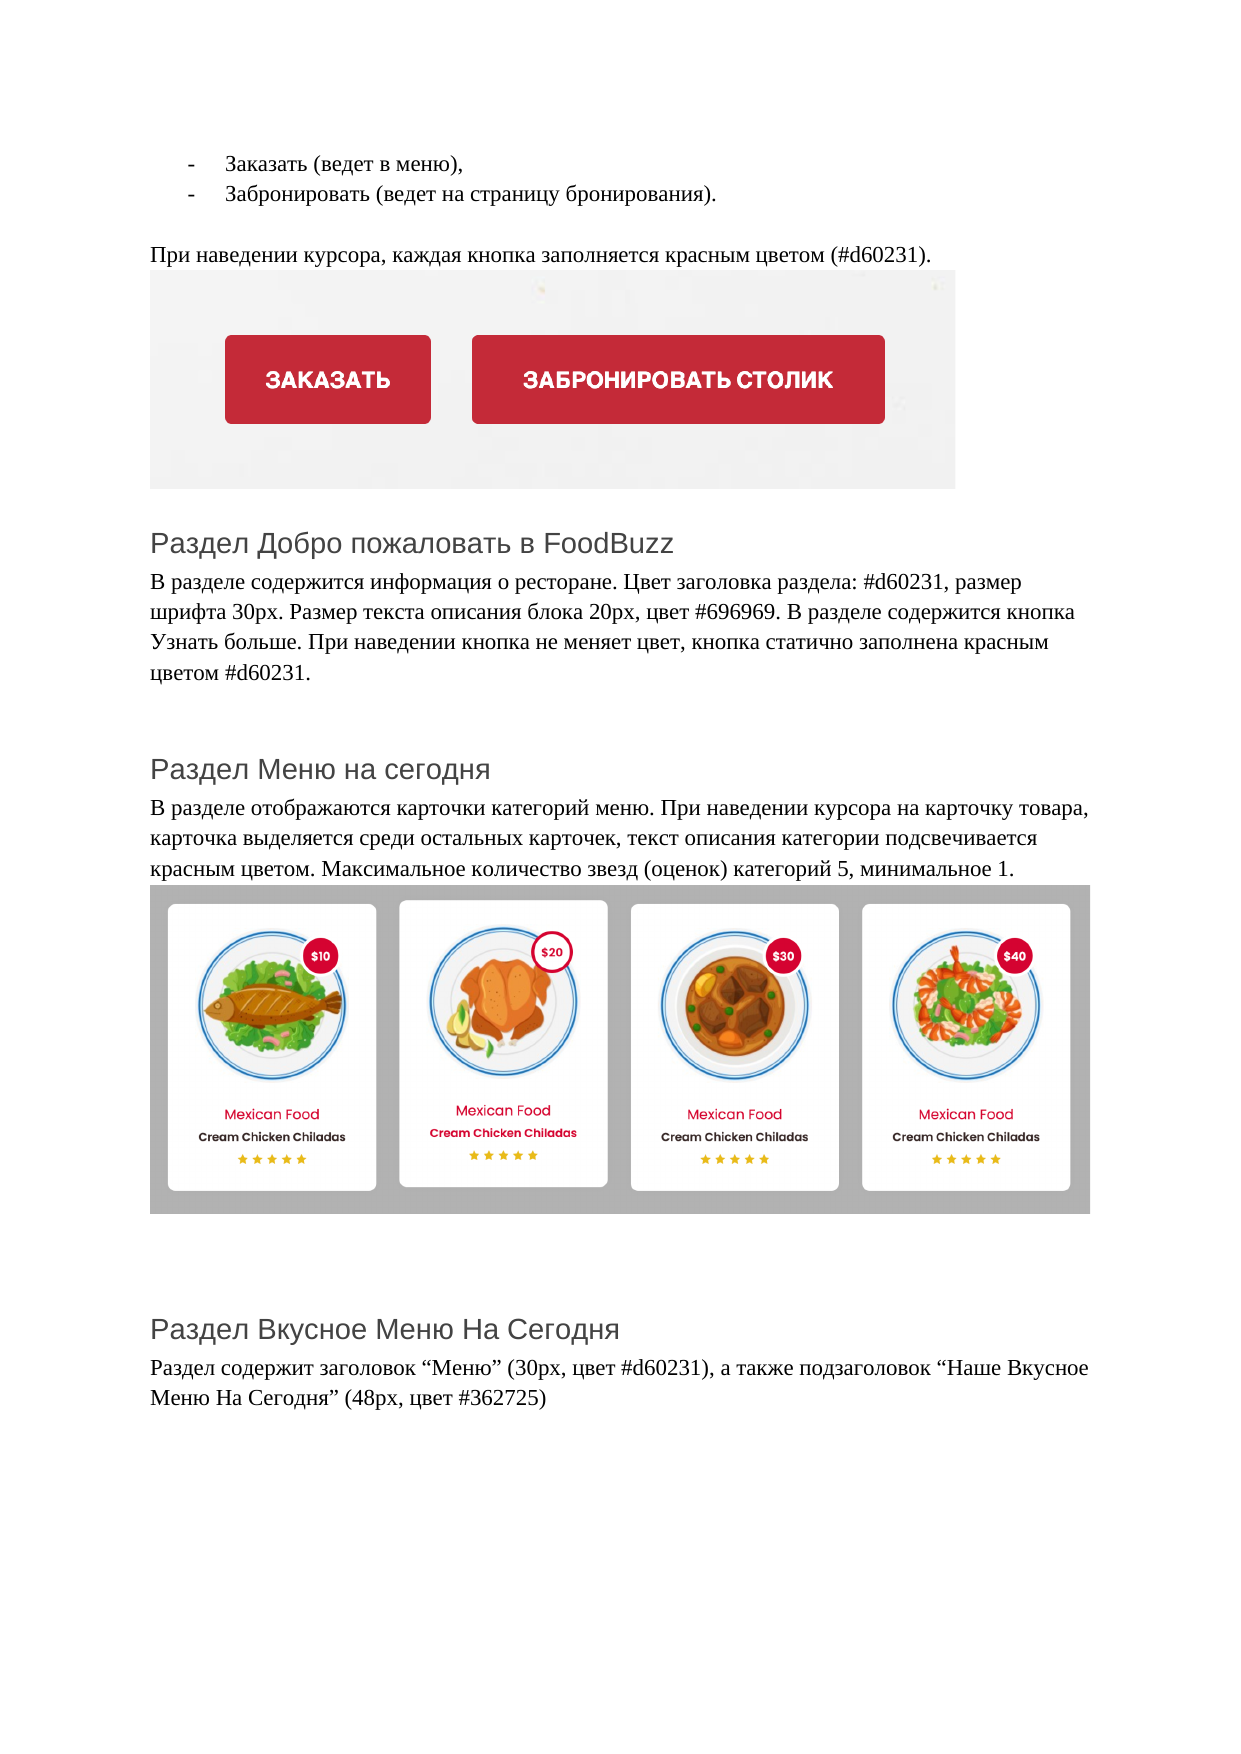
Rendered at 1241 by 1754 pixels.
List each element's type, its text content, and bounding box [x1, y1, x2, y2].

list Забронировать (ведет на страницу бронирования). [187, 180, 1090, 207]
list Заказать (ведет в меню), [187, 150, 1090, 176]
subtitle Раздел Меню на сегодня [150, 752, 1090, 786]
text При наведении курсора, каждая кнопка заполняется красным цветом (#d60231). [150, 241, 1090, 267]
text Раздел содержит заголовок “Меню” (30px, цвет #d60231), а также подзаголовок “Наше Вкусное Меню На Сегодня” (48px, цвет #362725) [150, 1353, 1090, 1410]
subtitle Раздел Вкусное Меню На Сегодня [150, 1312, 1090, 1345]
text В разделе содержится информация о ресторане. Цвет заголовка раздела: #d60231, размер шрифта 30px. Размер текста описания блока 20px, цвет #696969. В разделе содержится кнопка Узнать больше. При наведении кнопка не меняет цвет, кнопка статично заполнена красным цветом #d60231. [150, 568, 1090, 685]
text В разделе отображаются карточки категорий меню. При наведении курсора на карточку товара, карточка выделяется среди остальных карточек, текст описания категории подсвечивается красным цветом. Максимальное количество звезд (оценок) категорий 5, минимальное 1. [150, 794, 1090, 881]
subtitle Раздел Добро пожаловать в FoodBuzz [150, 526, 1090, 560]
picture [150, 270, 956, 489]
picture [150, 885, 1091, 1214]
